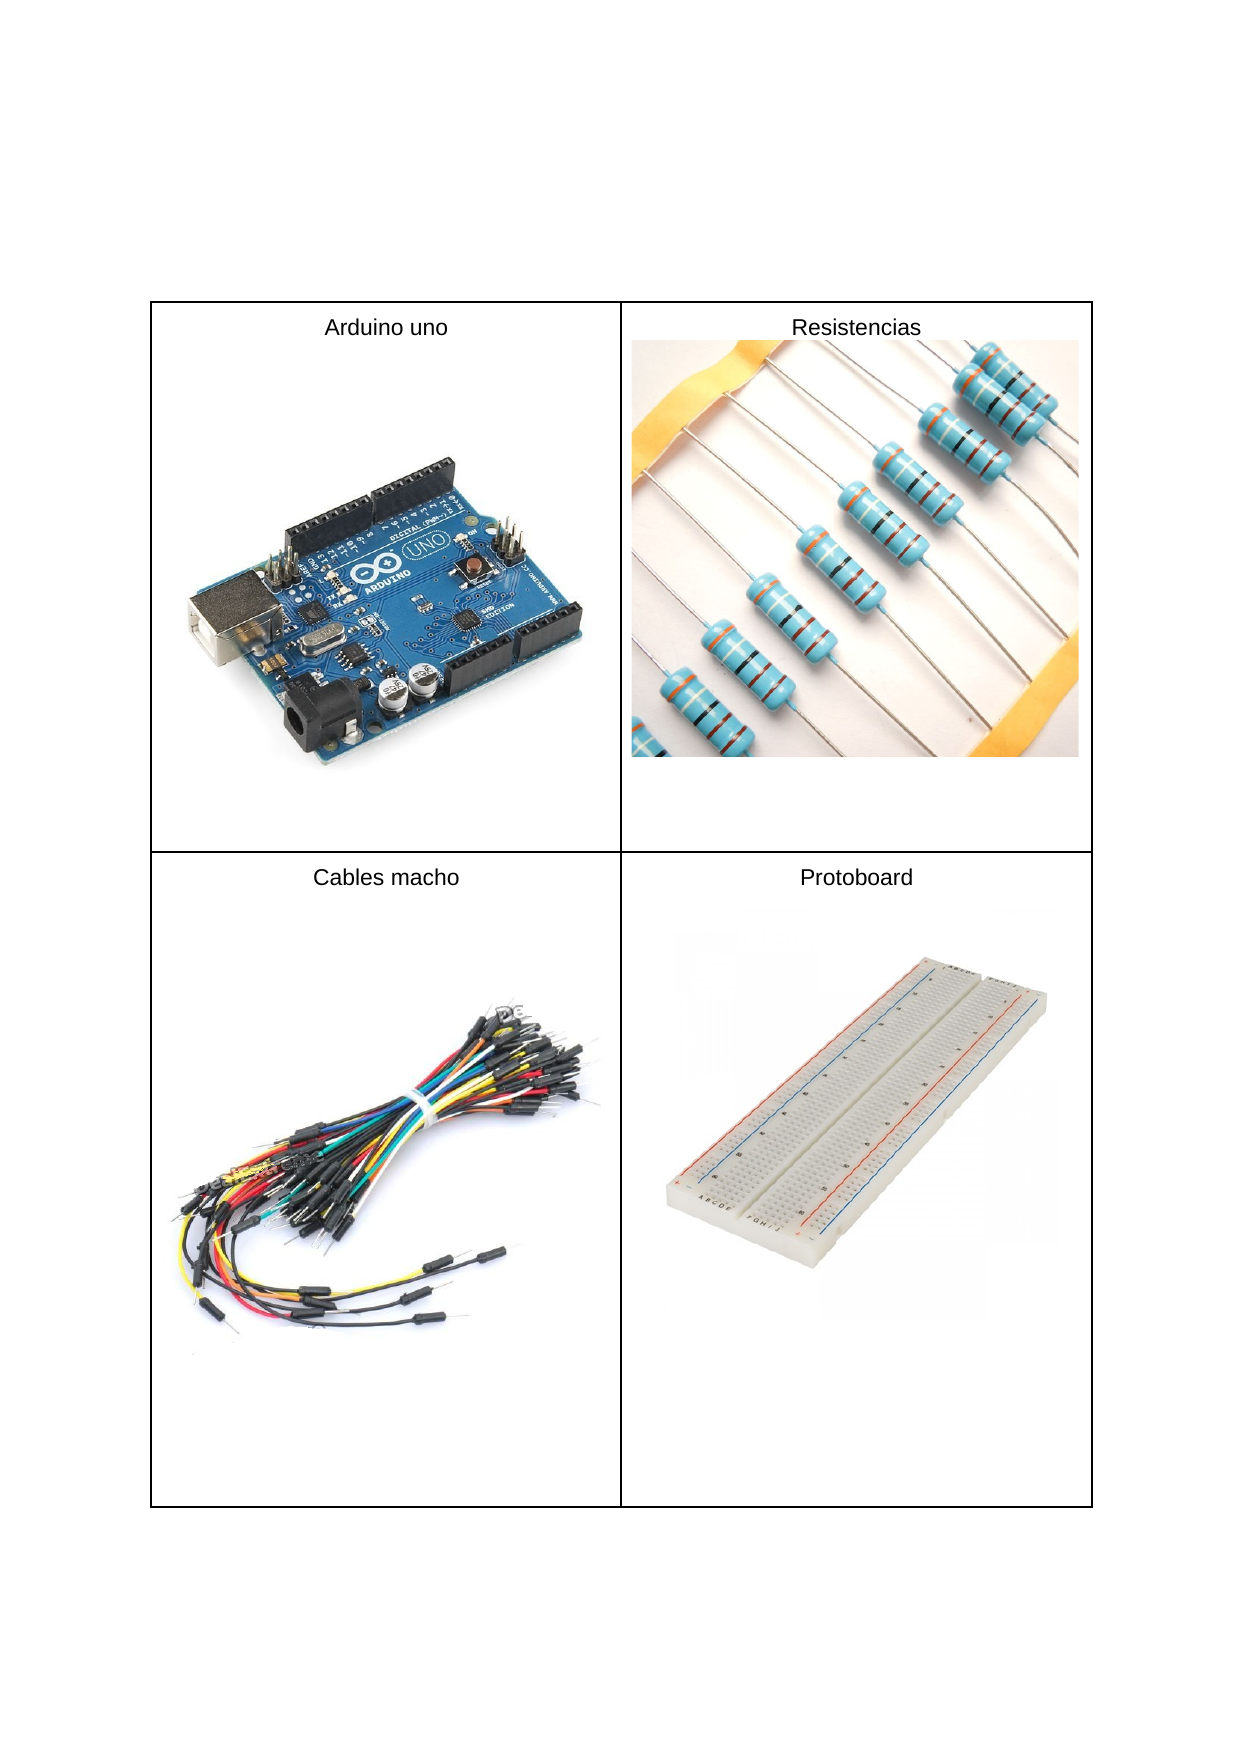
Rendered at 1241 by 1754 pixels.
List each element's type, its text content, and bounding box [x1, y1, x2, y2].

picture [633, 889, 1080, 1336]
table_cell Protoboard [622, 853, 1091, 1506]
table_cell Cables macho [152, 853, 620, 1506]
picture [631, 340, 1079, 757]
picture [161, 392, 609, 841]
table_header Arduino uno [152, 303, 620, 851]
picture [161, 942, 609, 1391]
table_header Resistencias [622, 303, 1091, 851]
